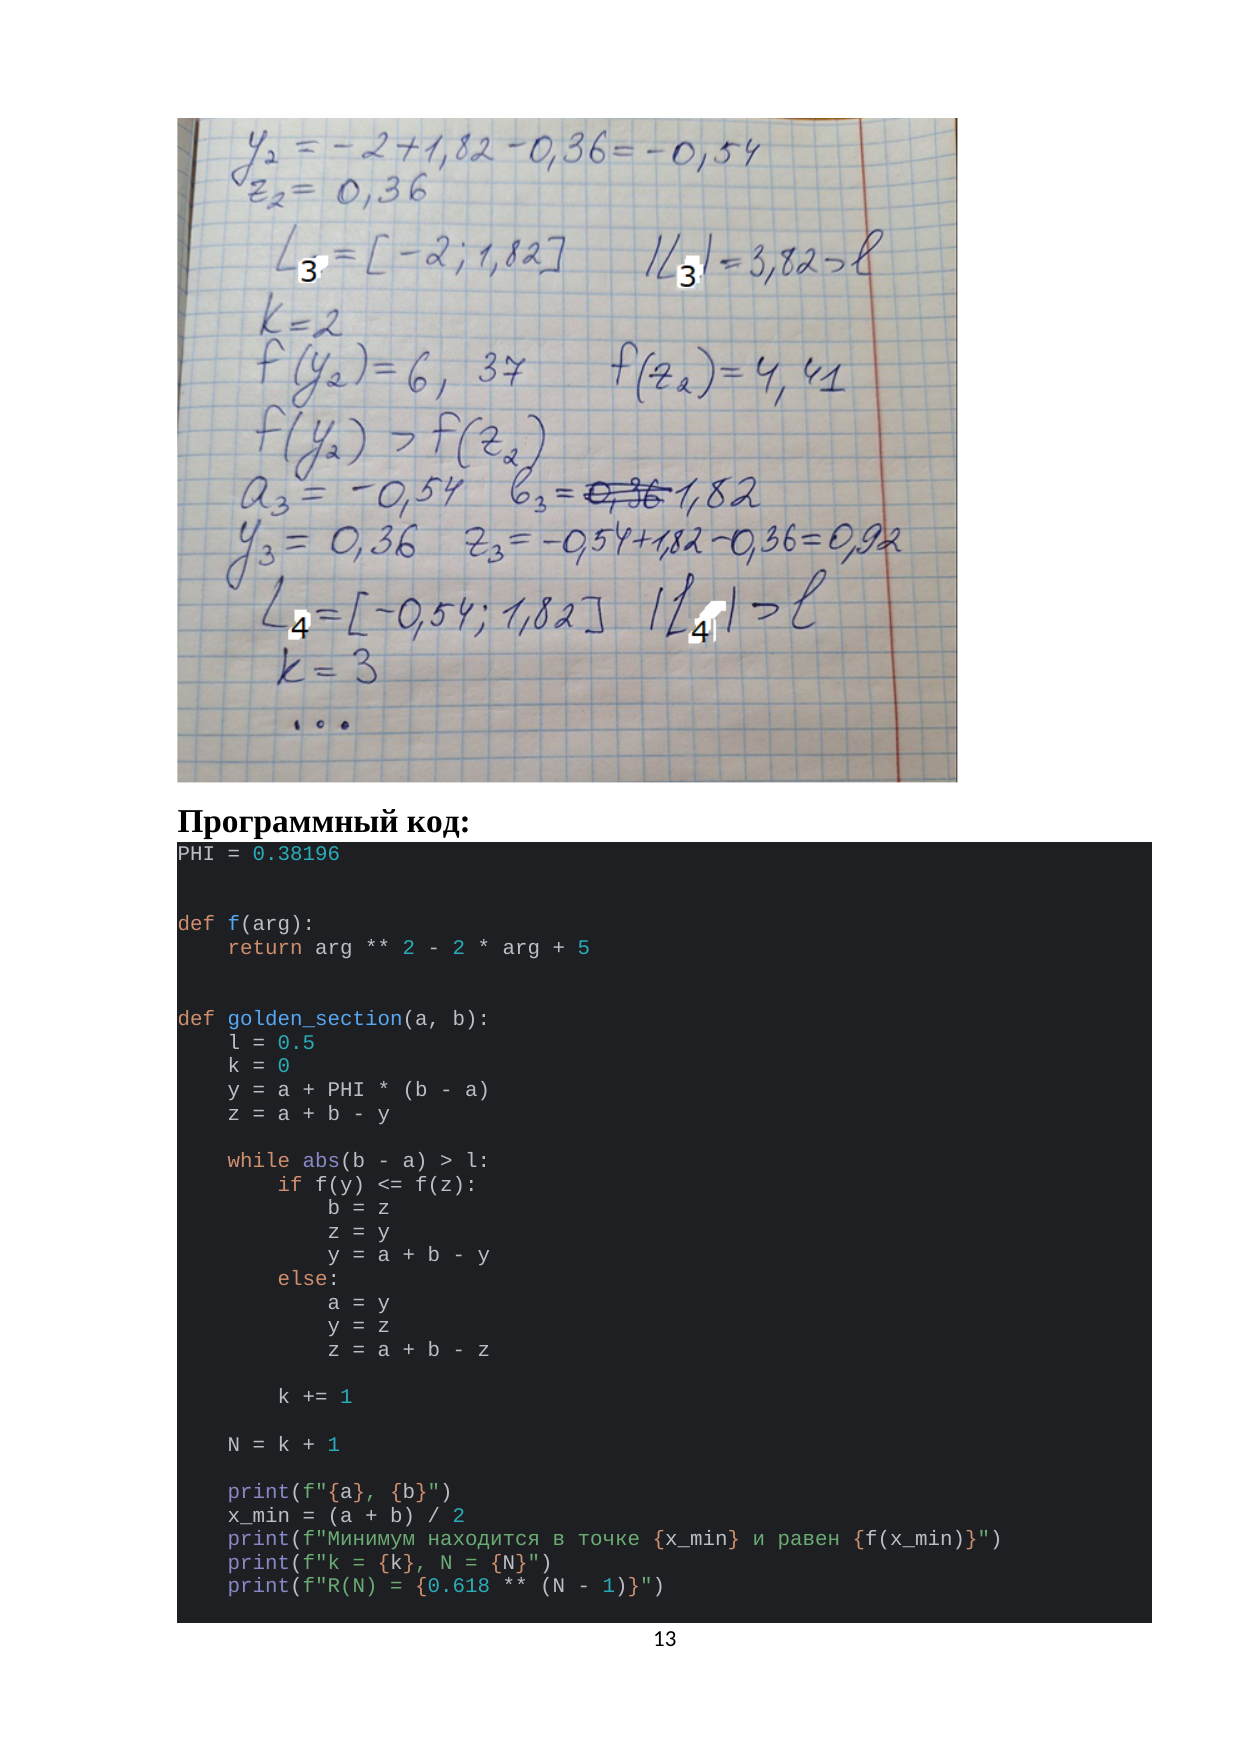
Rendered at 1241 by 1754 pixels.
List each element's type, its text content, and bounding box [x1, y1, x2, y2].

picture [177, 118, 960, 785]
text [177, 842, 1152, 1623]
subtitle Программный код: [177, 801, 1152, 839]
